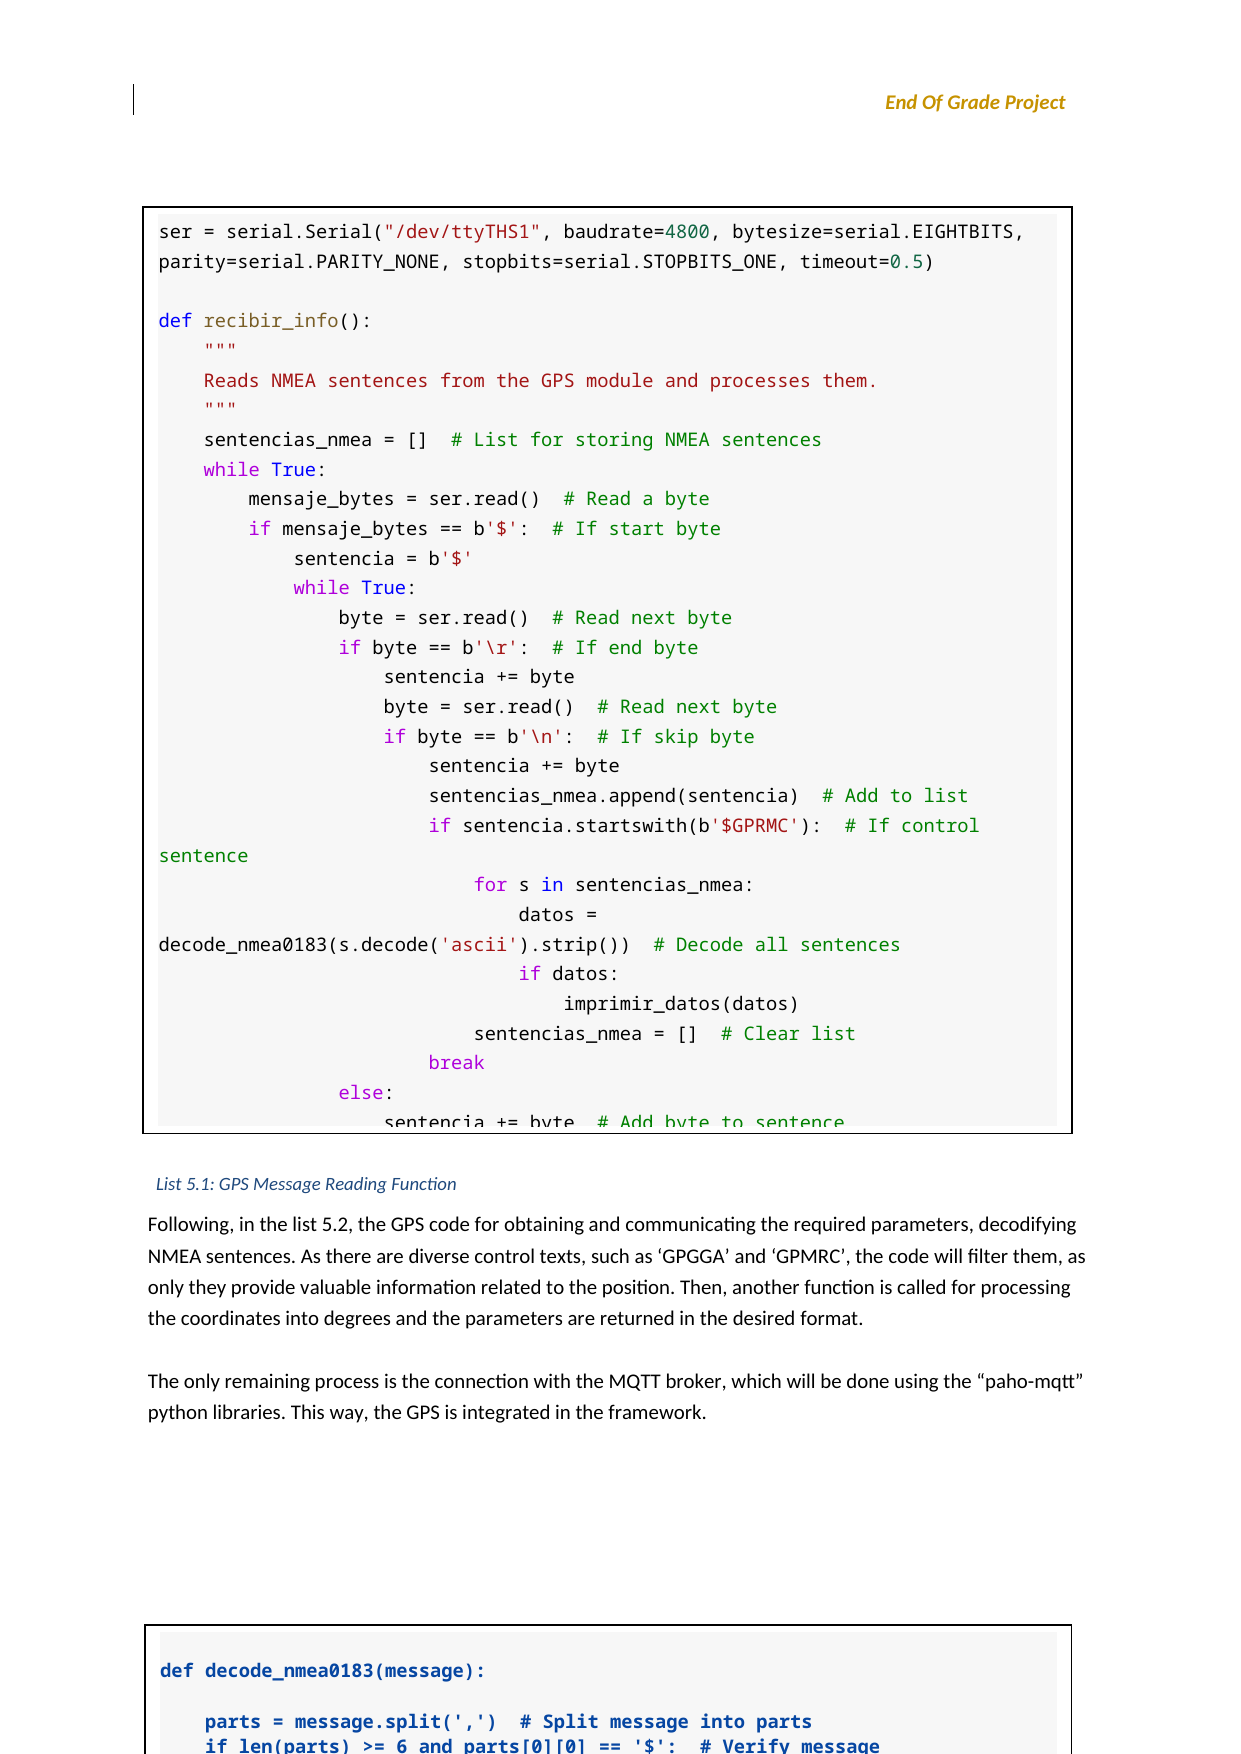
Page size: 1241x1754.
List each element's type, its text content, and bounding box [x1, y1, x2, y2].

text Following, in the list 5.2, the GPS code for obtaining and communicating the required parameters, decodifying NMEA sentences. As there are diverse control texts, such as ‘GPGGA’ and ‘GPMRC’, the code will filter them, as only they provide valuable information related to the position. Then, another function is called for processing the coordinates into degrees and the parameters are returned in the desired format. The only remaining process is the connection with the MQTT broker, which will be done using the “paho-mqtt” python libraries. This way, the GPS is integrated in the framework. [148, 207, 1092, 1426]
